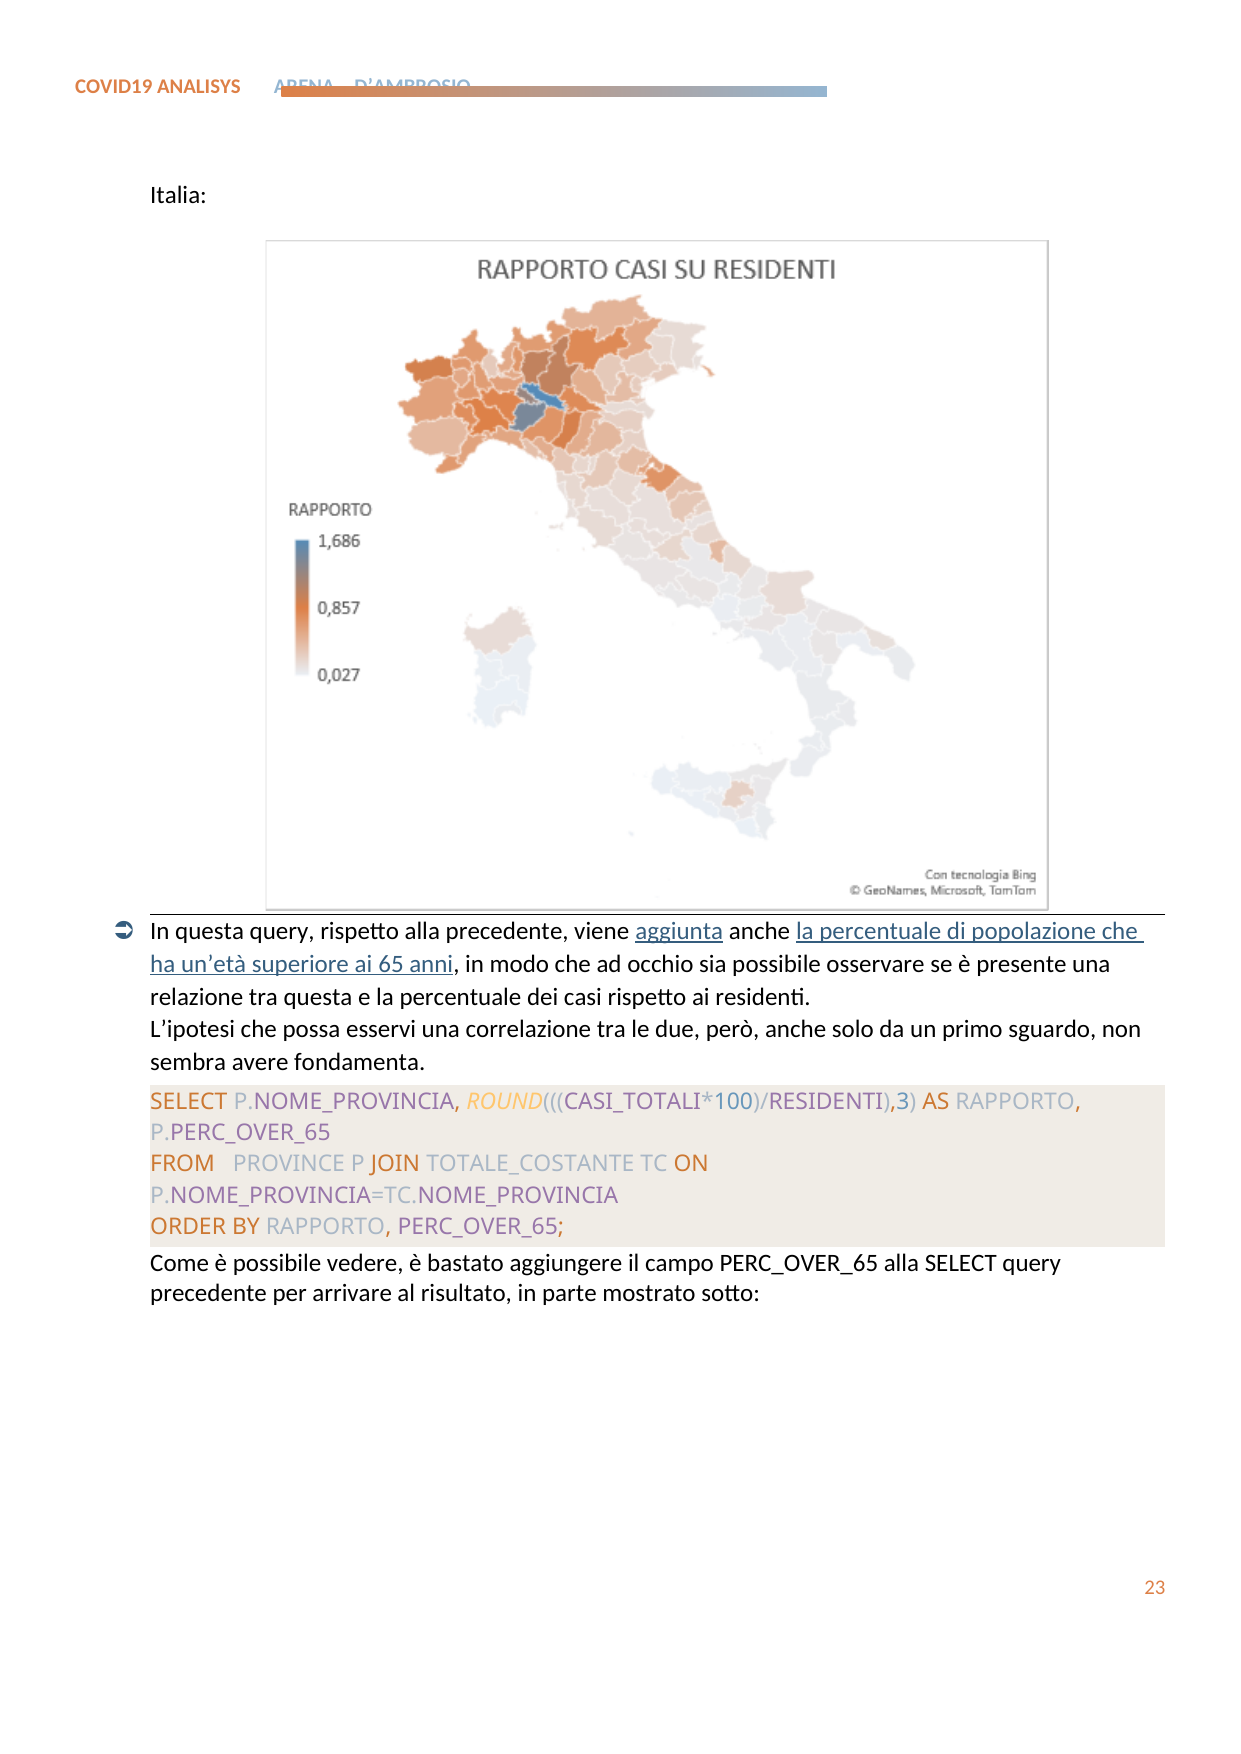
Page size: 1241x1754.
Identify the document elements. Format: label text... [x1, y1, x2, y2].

list SELECT P.NOME_PROVINCIA, ROUND(((CASI_TOTALI*100)/RESIDENTI),3) AS RAPPORTO, P.PERC_OVER_65 FROM PROVINCE P JOIN TOTALE_COSTANTE TC ON P.NOME_PROVINCIA=TC.NOME_PROVINCIA ORDER BY RAPPORTO, PERC_OVER_65; [150, 1085, 1165, 1241]
list Come è possibile vedere, è bastato aggiungere il campo PERC_OVER_65 alla SELECT query precedente per arrivare al risultato, in parte mostrato sotto: [150, 1247, 1165, 1308]
list In questa query, rispetto alla precedente, viene aggiunta anche la percentuale di popolazione che ha un’età superiore ai 65 anni, in modo che ad occhio sia possibile osservare se è presente una relazione tra questa e la percentuale dei casi rispetto ai residenti. L’ipotesi che possa esservi una correlazione tra le due, però, anche solo da un primo sguardo, non sembra avere fondamenta. [112, 915, 1165, 1077]
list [150, 179, 1165, 210]
picture [265, 240, 1050, 912]
